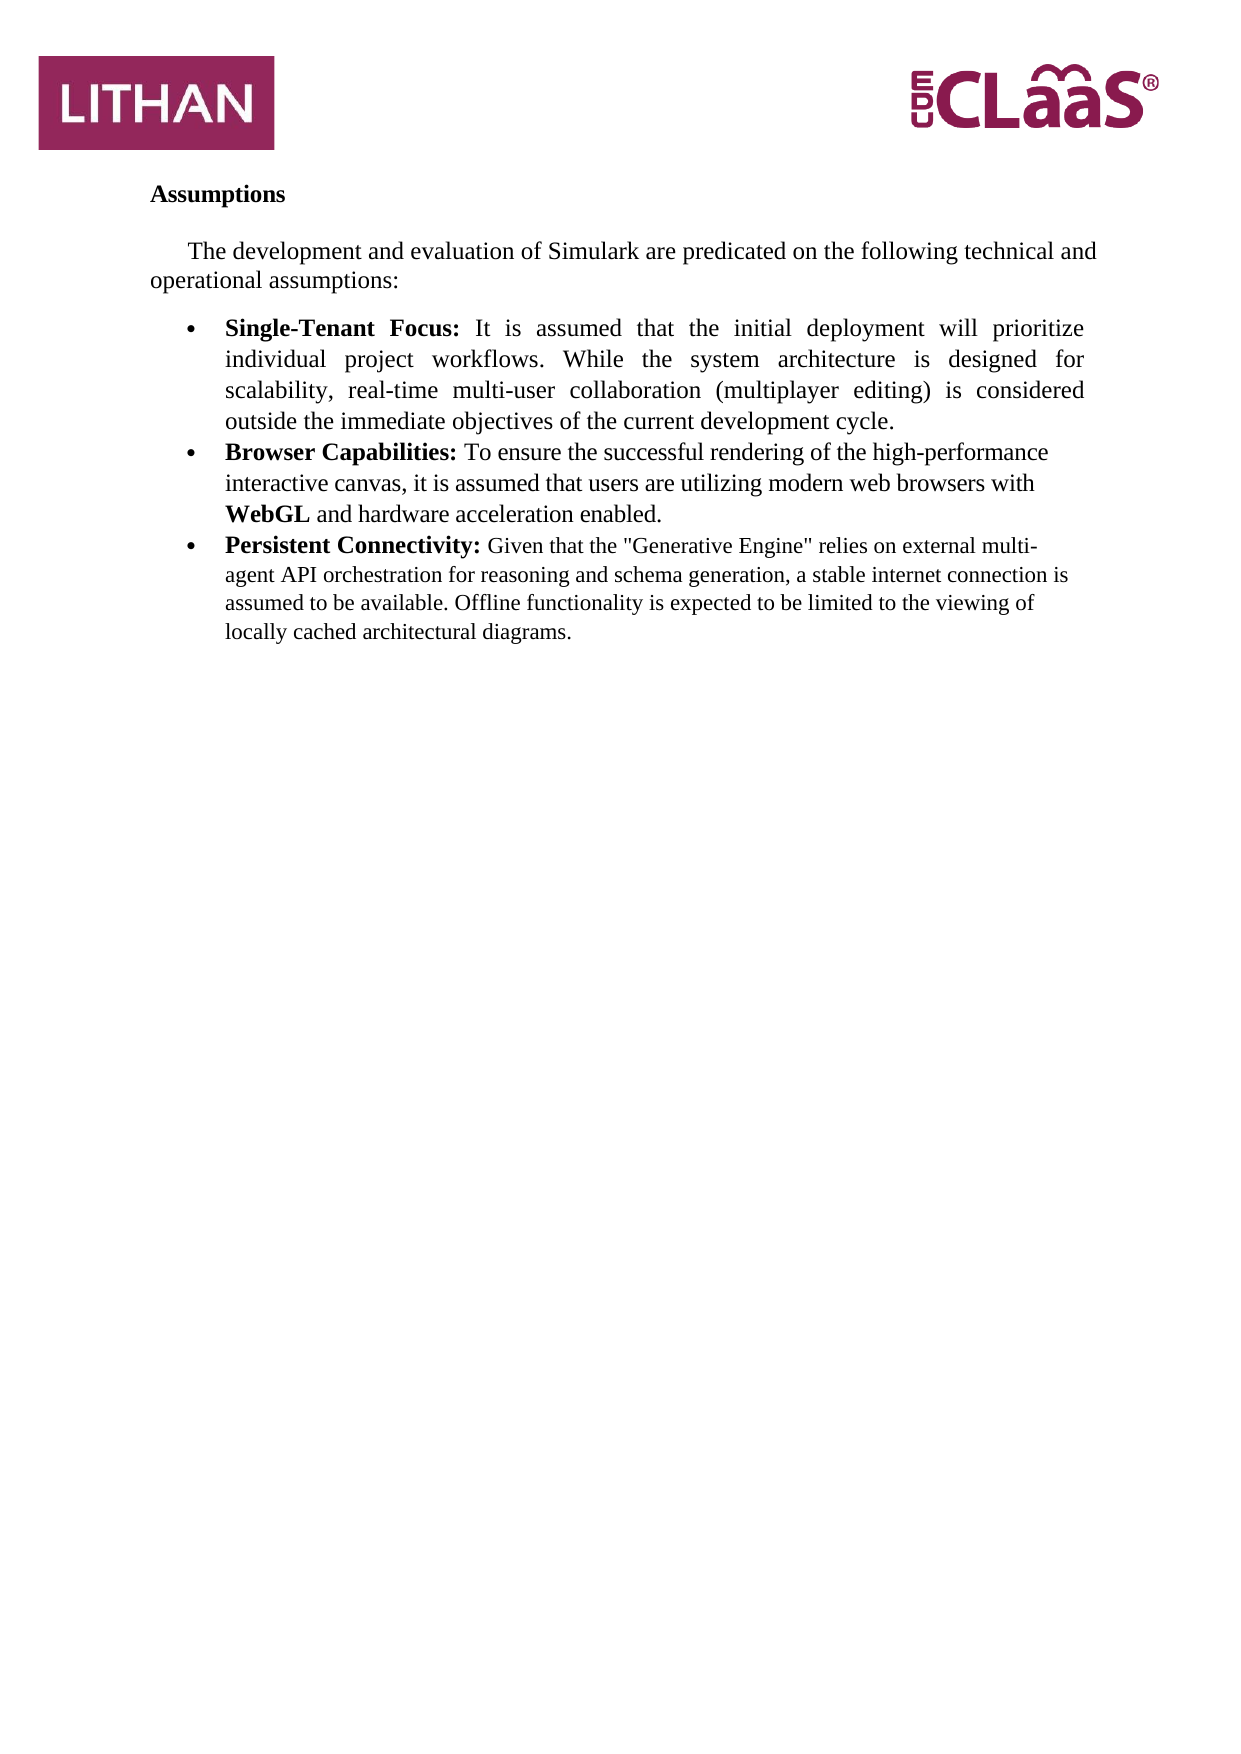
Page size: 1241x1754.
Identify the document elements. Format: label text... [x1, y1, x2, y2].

subtitle The development and evaluation of Simulark are predicated on the following technical and operational assumptions: [150, 236, 1181, 294]
list Persistent Connectivity: Given that the "Generative Engine" relies on external multi-agent API orchestration for reasoning and schema generation, a stable internet connection is assumed to be available. Offline functionality is expected to be limited to the viewing of locally cached architectural diagrams. [187, 530, 1087, 644]
picture [38, 56, 275, 150]
picture [911, 64, 1159, 128]
subtitle Assumptions [150, 179, 1181, 207]
list Browser Capabilities: To ensure the successful rendering of the high-performance interactive canvas, it is assumed that users are utilizing modern web browsers with WebGL and hardware acceleration enabled. [187, 437, 1086, 528]
list Single-Tenant Focus: It is assumed that the initial deployment will prioritize individual project workflows. While the system architecture is designed for scalability, real-time multi-user collaboration (multiplayer editing) is considered outside the immediate objectives of the current development cycle. [187, 313, 1085, 435]
